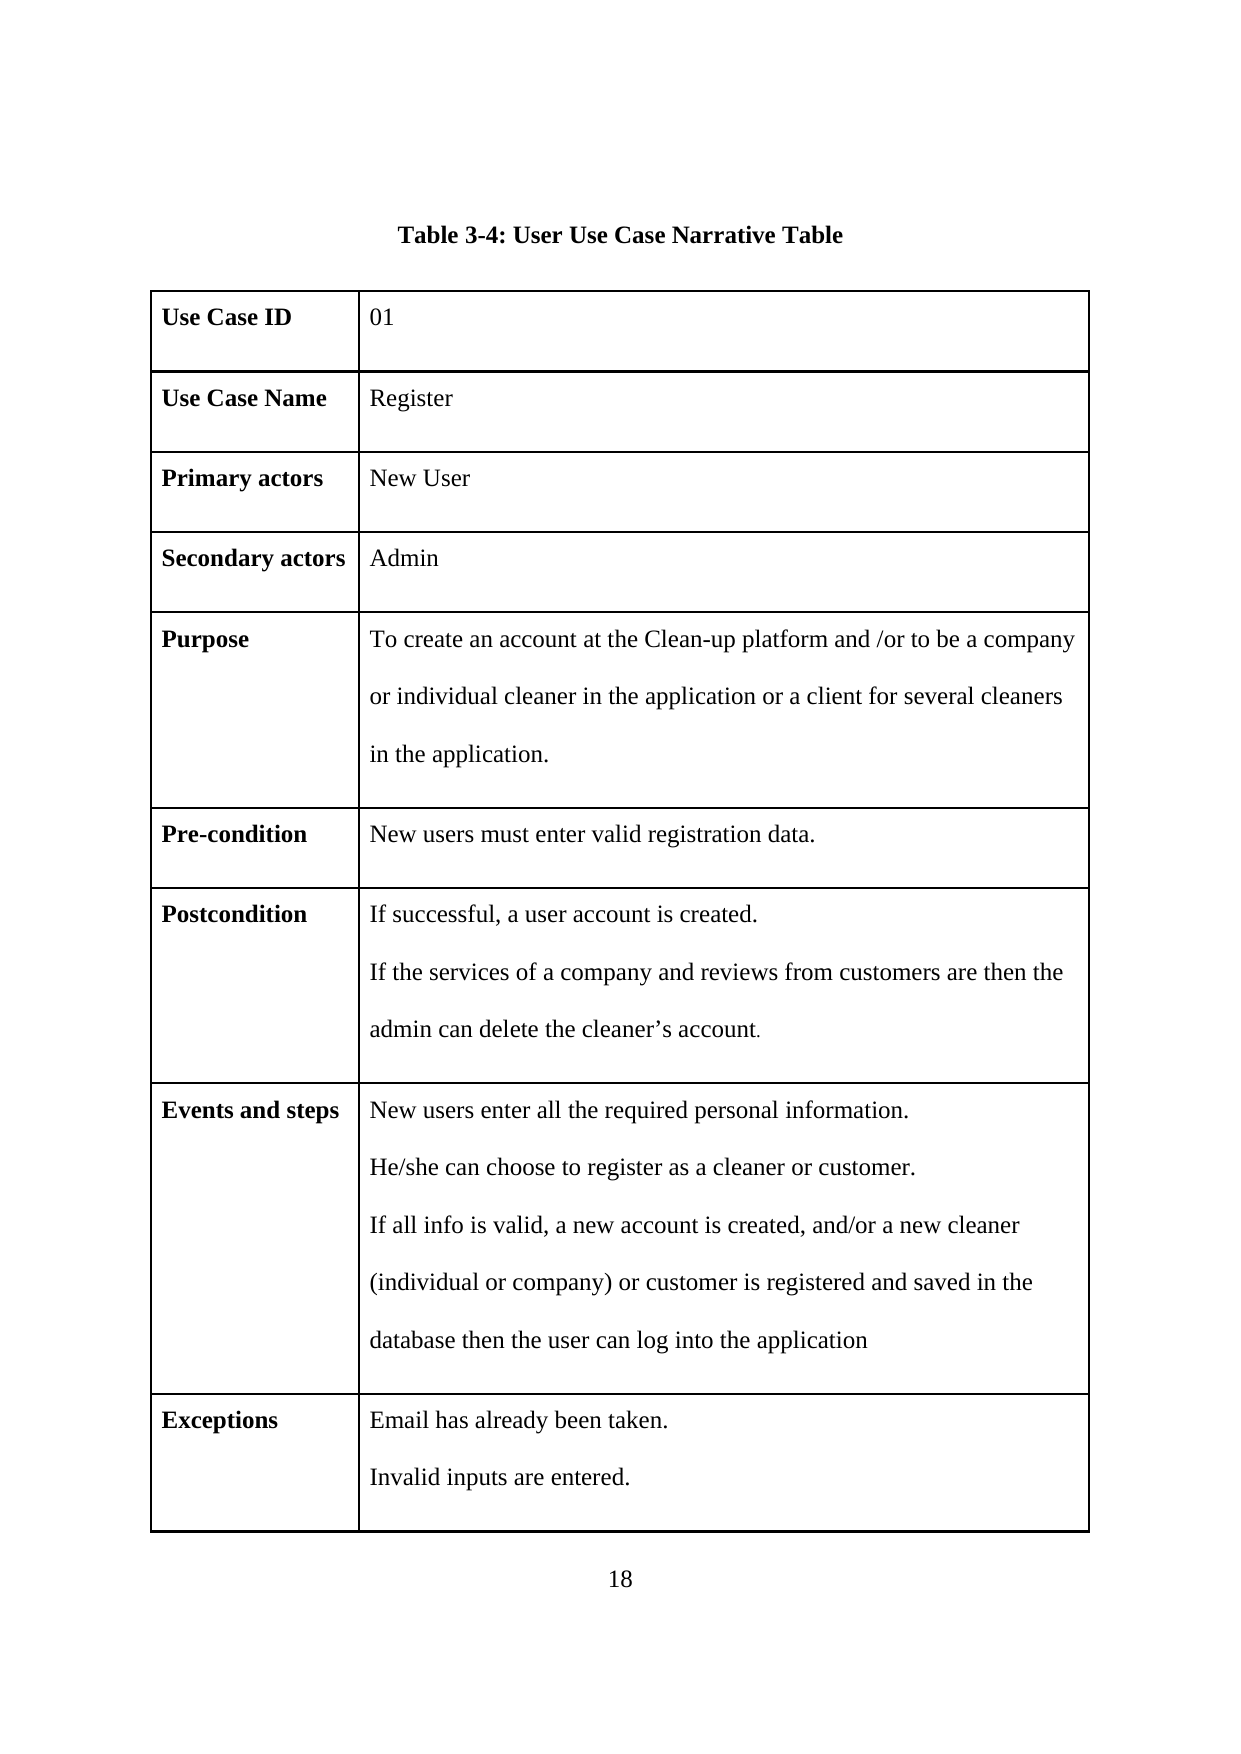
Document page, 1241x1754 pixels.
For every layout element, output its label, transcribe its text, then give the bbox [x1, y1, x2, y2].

table_cell New users enter all the required personal information. He/she can choose to register as a cleaner or customer. If all info is valid, a new account is created, and/or a new cleaner (individual or company) or customer is registered and saved in the database then the user can log into the application [360, 1084, 1088, 1392]
table_cell Primary actors [152, 453, 358, 531]
table_cell Admin [360, 533, 1088, 611]
table_cell To create an account at the Clean-up platform and /or to be a company or individual cleaner in the application or a client for several cleaners in the application. [360, 613, 1088, 807]
table_cell Register [360, 373, 1088, 451]
table_header Use Case ID [152, 292, 358, 370]
table_cell New User [360, 453, 1088, 531]
table_cell Pre-condition [152, 809, 358, 887]
table_cell Use Case Name [152, 373, 358, 451]
table_cell Postcondition [152, 889, 358, 1082]
table_cell Exceptions [152, 1395, 358, 1530]
table_cell Events and steps [152, 1084, 358, 1392]
table_cell If successful, a user account is created. If the services of a company and reviews from customers are then the admin can delete the cleaner’s account. [360, 889, 1088, 1082]
table_cell Secondary actors [152, 533, 358, 611]
table_header 01 [360, 292, 1088, 370]
table_cell Email has already been taken. Invalid inputs are entered. [360, 1395, 1088, 1530]
table_cell New users must enter valid registration data. [360, 809, 1088, 887]
table_cell Purpose [152, 613, 358, 807]
